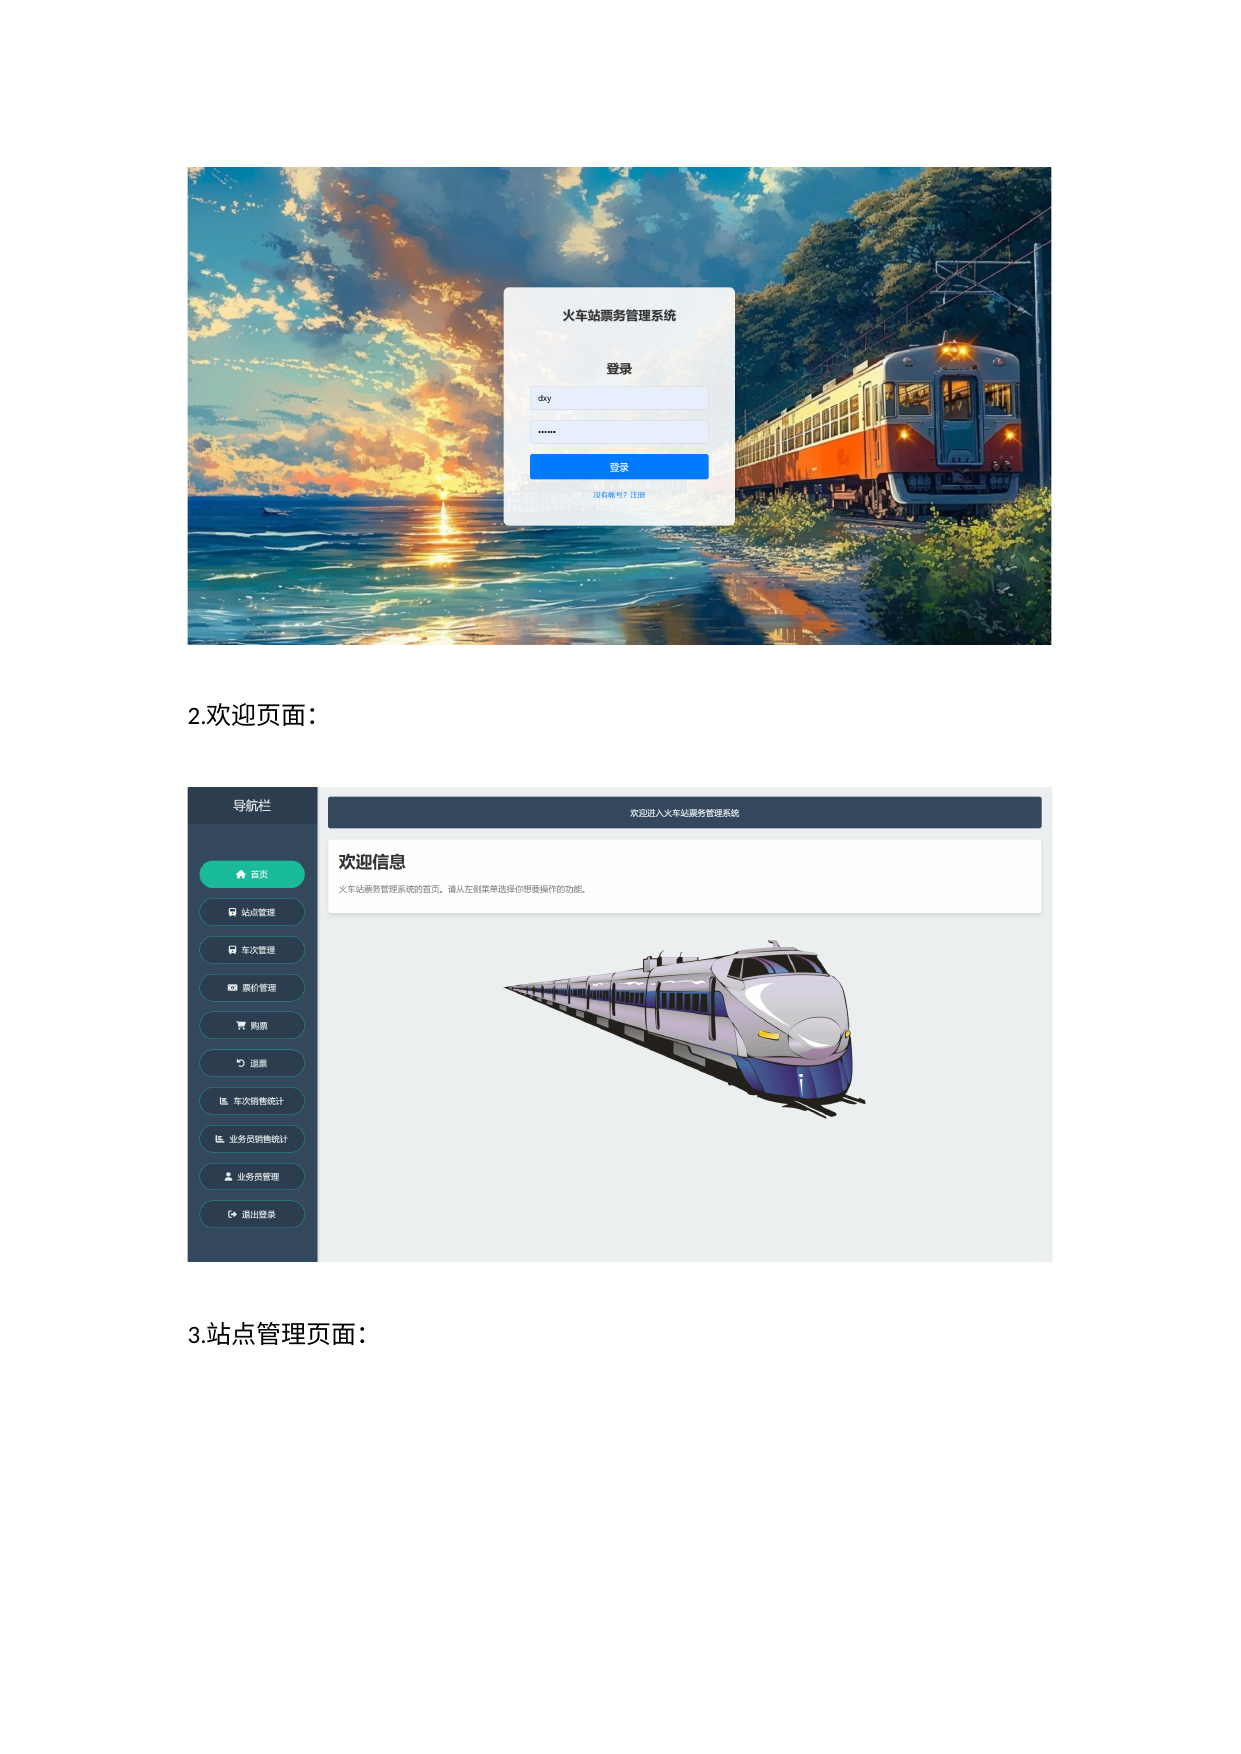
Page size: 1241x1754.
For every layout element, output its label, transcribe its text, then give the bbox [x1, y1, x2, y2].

picture [187, 787, 1053, 1262]
text 3.站点管理页面： [187, 1301, 1053, 1366]
picture [187, 167, 1052, 645]
text 2.欢迎页面： [187, 681, 1053, 746]
